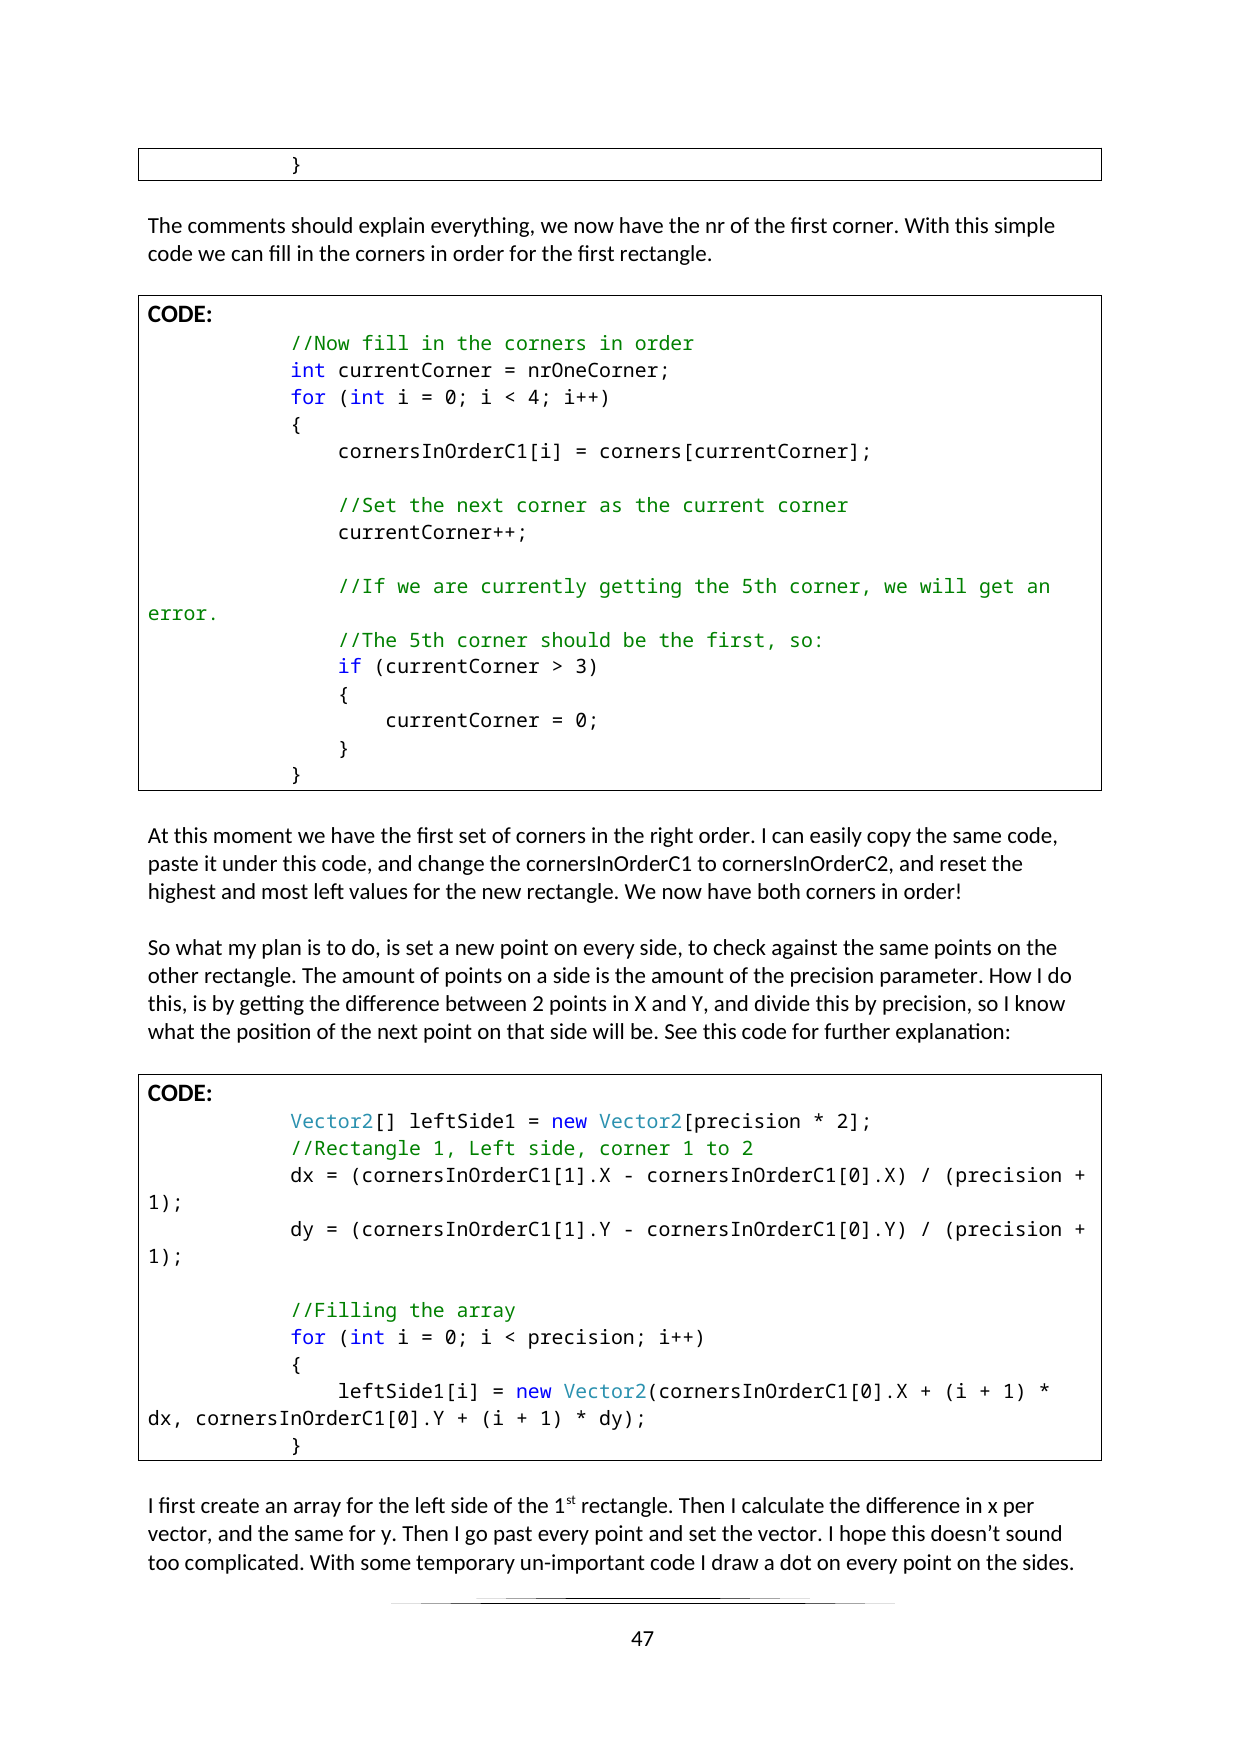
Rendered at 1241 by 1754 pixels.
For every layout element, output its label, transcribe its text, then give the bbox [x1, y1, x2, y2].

text leftSide1[i] = new Vector2(cornersInOrderC1[0].X + (i + 1) * dx, cornersInOrderC1[0].Y + (i + 1) * dy); [139, 1374, 1101, 1428]
text Vector2[] leftSide1 = new Vector2[precision * 2]; [139, 1104, 1101, 1131]
text { [139, 1347, 1101, 1374]
text //Filling the array [139, 1293, 1101, 1320]
text { [139, 407, 1101, 434]
text At this moment we have the first set of corners in the right order. I can easily copy the same code, paste it under this code, and change the cornersInOrderC1 to cornersInOrderC2, and reset the highest and most left values for the new rectangle. We now have both corners in order! [148, 821, 1093, 905]
text dy = (cornersInOrderC1[1].Y - cornersInOrderC1[0].Y) / (precision + 1); [139, 1212, 1101, 1269]
text } [139, 731, 1101, 758]
text //Rectangle 1, Left side, corner 1 to 2 [139, 1131, 1101, 1158]
text currentCorner = 0; [139, 704, 1101, 731]
text if (currentCorner > 3) [139, 650, 1101, 677]
text The comments should explain everything, we now have the nr of the first corner. With this simple code we can fill in the corners in order for the first rectangle. [148, 211, 1093, 267]
text //Set the next corner as the current corner [139, 488, 1101, 515]
text //The 5th corner should be the first, so: [139, 623, 1101, 650]
text //If we are currently getting the 5th corner, we will get an error. [139, 569, 1101, 623]
text for (int i = 0; i < 4; i++) [139, 380, 1101, 407]
text dx = (cornersInOrderC1[1].X - cornersInOrderC1[0].X) / (precision + 1); [139, 1158, 1101, 1212]
text CODE: //Now fill in the corners in order [139, 296, 1101, 353]
text for (int i = 0; i < precision; i++) [139, 1320, 1101, 1347]
text { [139, 677, 1101, 704]
text CODE: [139, 1075, 1101, 1104]
text } [139, 1428, 1101, 1460]
text } [139, 149, 1101, 180]
text So what my plan is to do, is set a new point on every side, to check against the same points on the other rectangle. The amount of points on a side is the amount of the precision parameter. How I do this, is by getting the difference between 2 points in X and Y, and divide this by precision, so I know what the position of the next point on that side will be. See this code for further explanation: [148, 933, 1093, 1046]
text currentCorner++; [139, 515, 1101, 545]
text cornersInOrderC1[i] = corners[currentCorner]; [139, 434, 1101, 464]
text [148, 1492, 1093, 1576]
text int currentCorner = nrOneCorner; [139, 353, 1101, 380]
text } [139, 758, 1101, 790]
